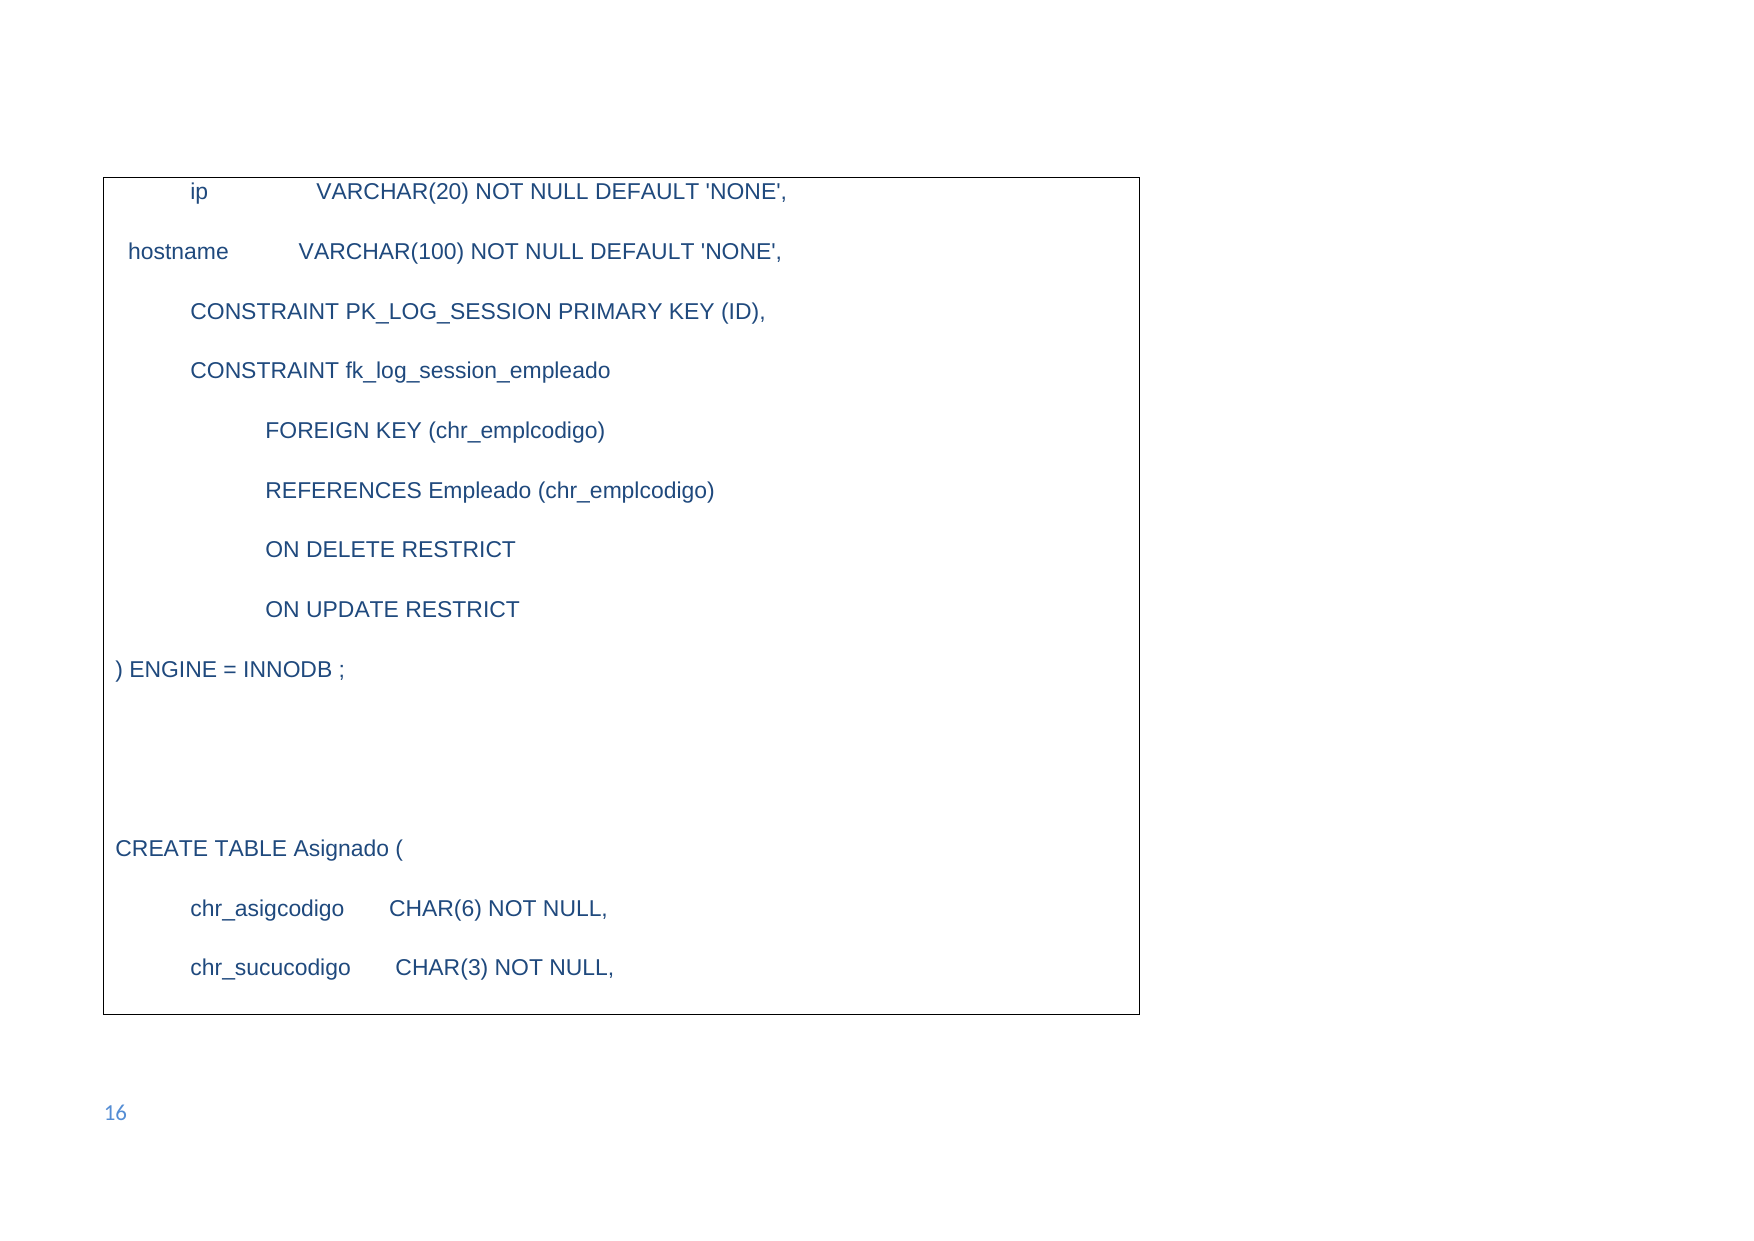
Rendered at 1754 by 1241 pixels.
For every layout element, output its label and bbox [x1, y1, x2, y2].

table_header [104, 178, 1139, 1014]
